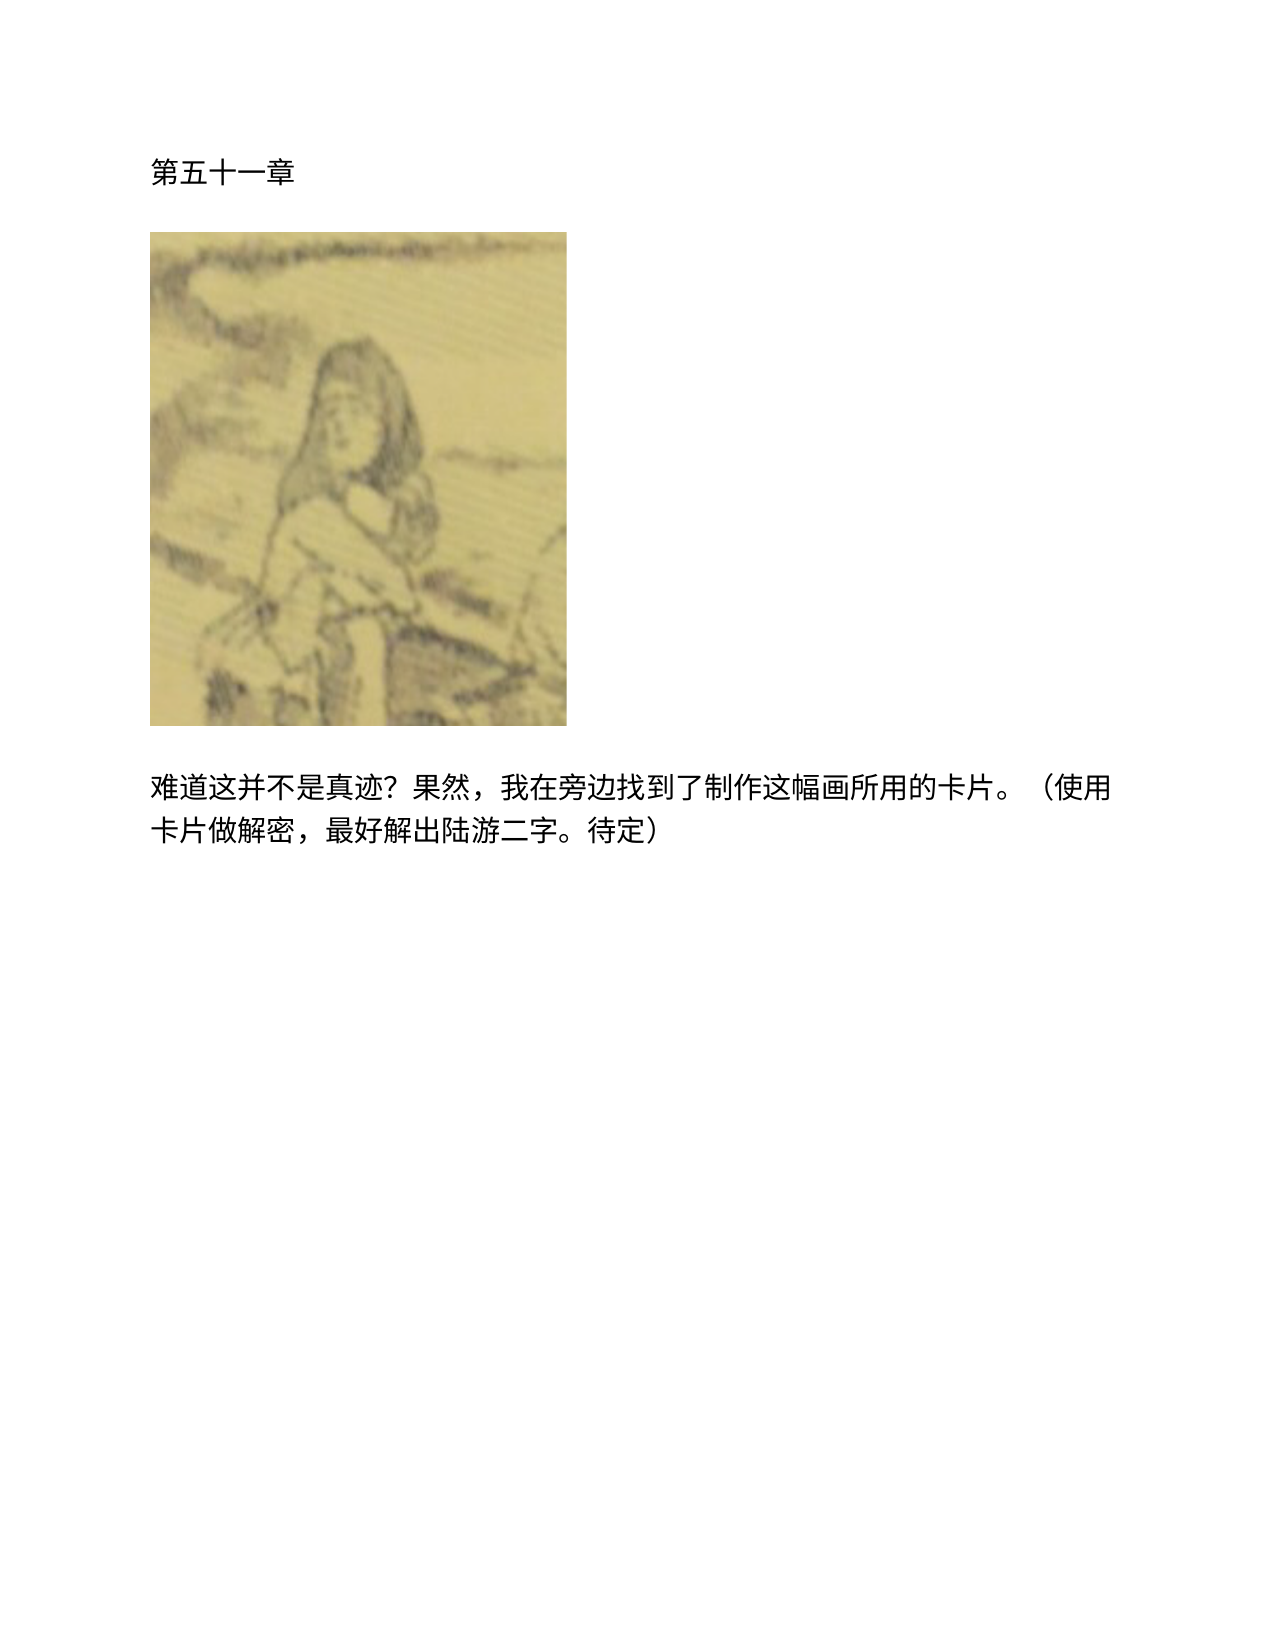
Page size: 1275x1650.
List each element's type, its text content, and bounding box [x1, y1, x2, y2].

picture [150, 232, 567, 726]
text 难道这并不是真迹？果然，我在旁边找到了制作这幅画所用的卡片。（使用卡片做解密，最好解出陆游二字。待定） [150, 765, 1125, 849]
text 第五十一章 [150, 150, 1125, 192]
